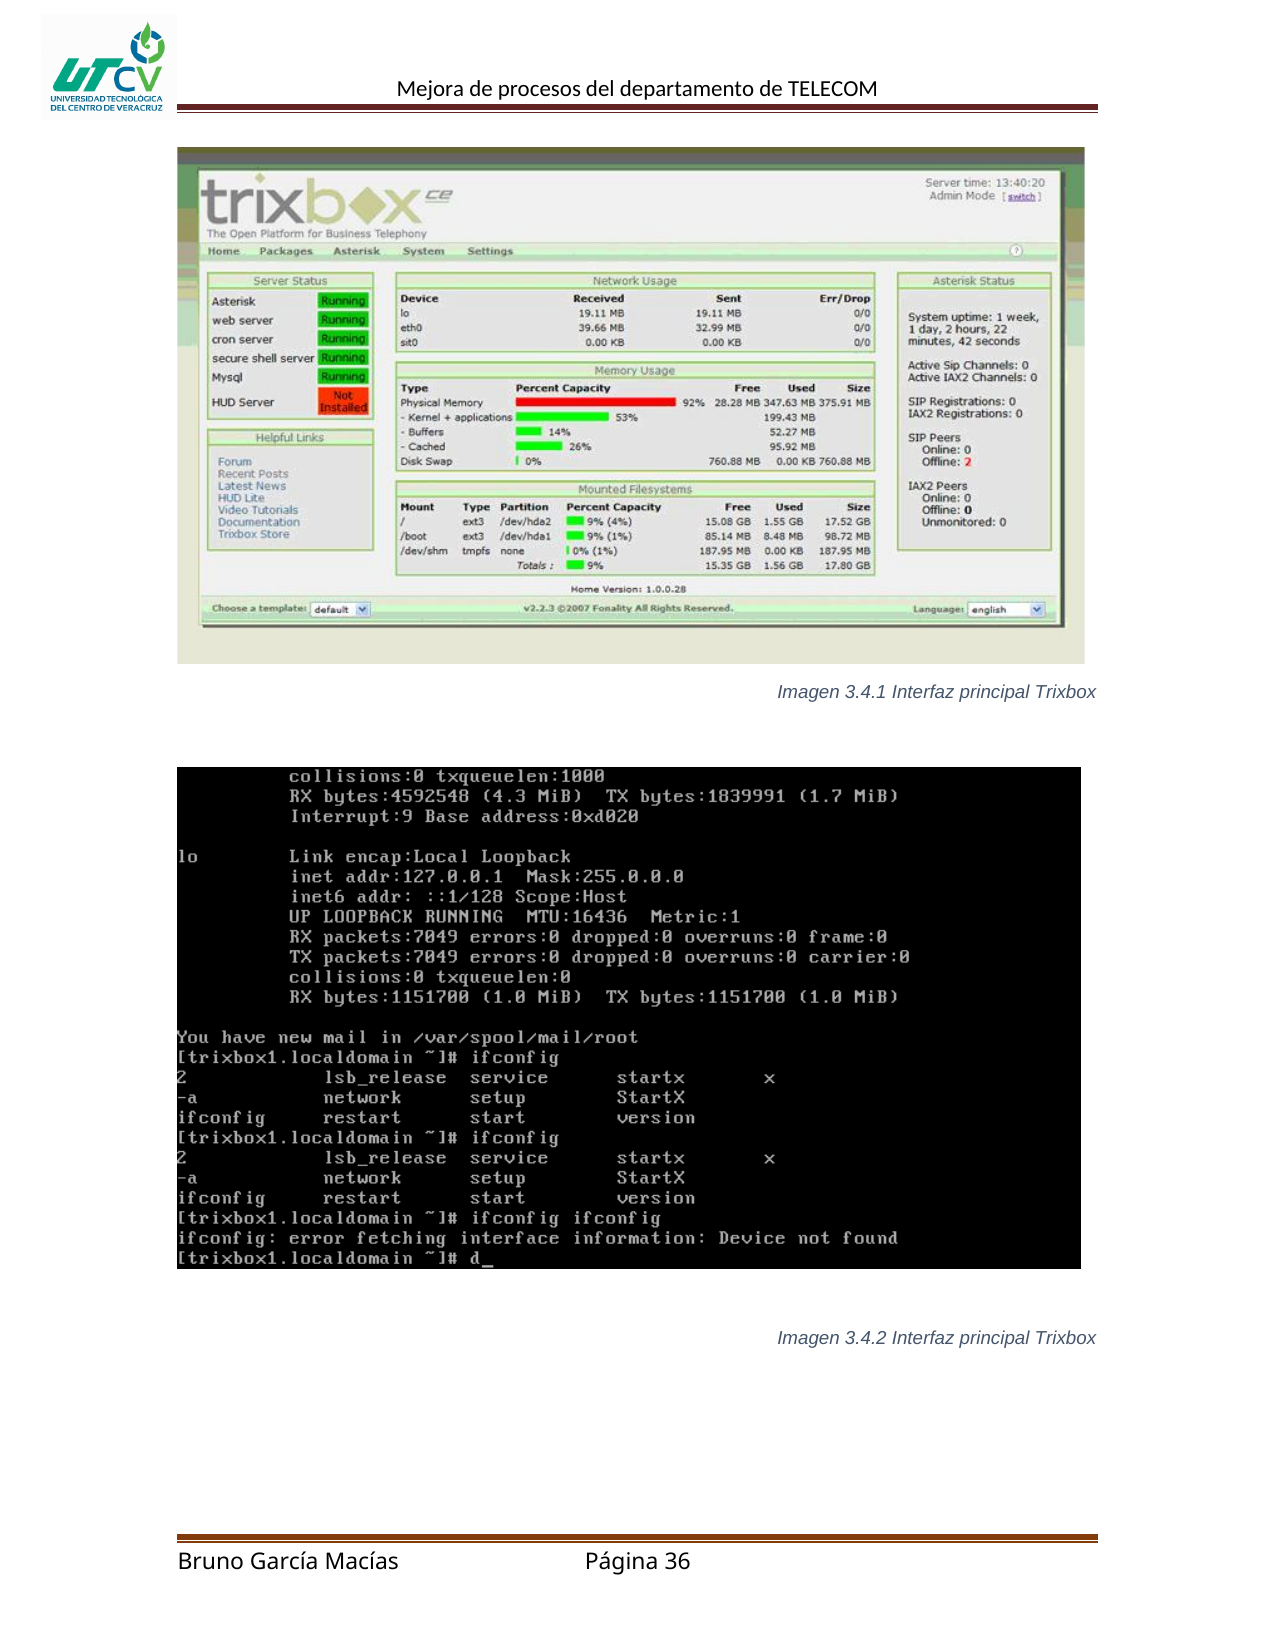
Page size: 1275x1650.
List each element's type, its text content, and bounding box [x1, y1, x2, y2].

picture [177, 147, 1086, 664]
picture [177, 767, 1081, 1269]
picture [41, 14, 178, 120]
text Imagen 3.4.2 Interfaz principal Trixbox [177, 1327, 1098, 1349]
text Imagen 3.4.1 Interfaz principal Trixbox [177, 681, 1098, 702]
